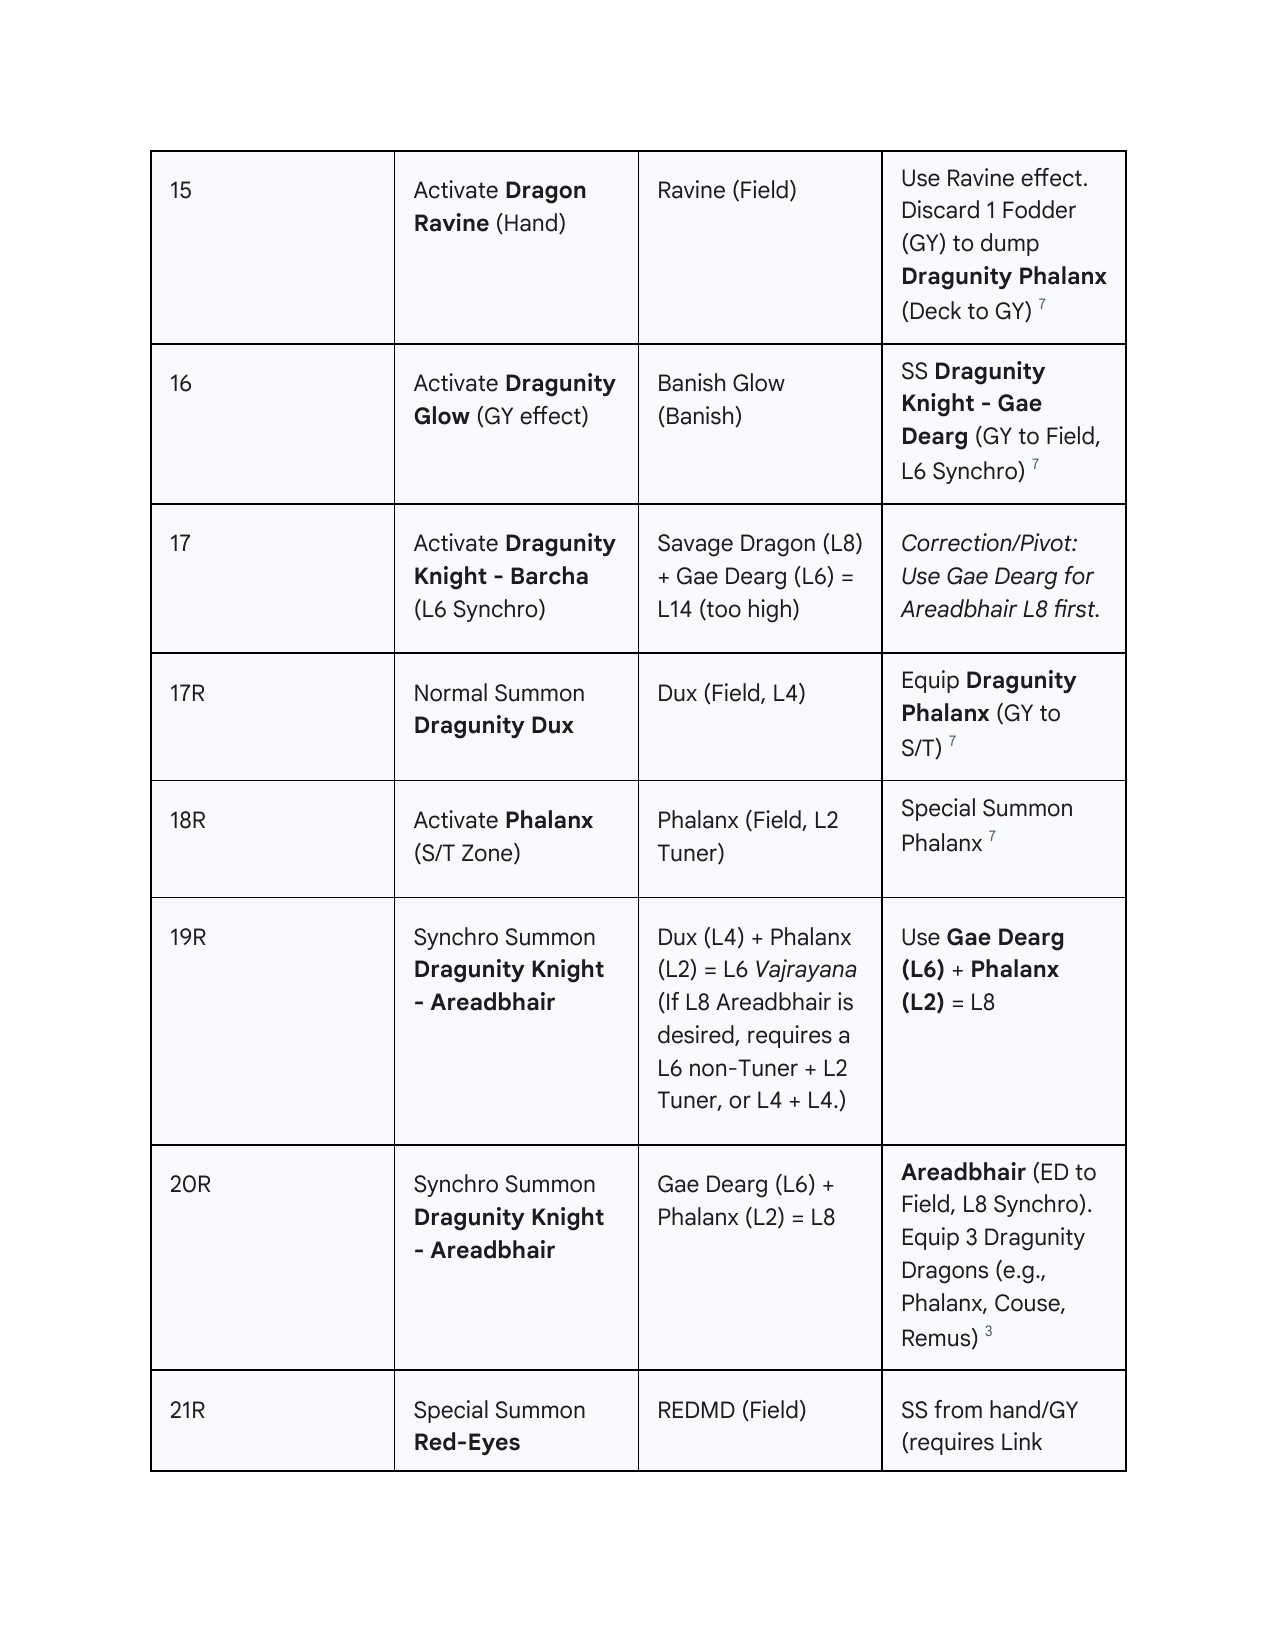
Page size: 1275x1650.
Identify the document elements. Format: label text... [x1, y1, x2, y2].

table_cell Correction/Pivot: Use Gae Dearg for Areadbhair L8 first. [883, 505, 1125, 652]
table_cell 17R [152, 654, 394, 780]
table_cell Use Ravine effect. Discard 1 Fodder (GY) to dump Dragunity Phalanx (Deck to GY) 7 [883, 152, 1125, 343]
table_cell Synchro Summon Dragunity Knight - Areadbhair [395, 898, 638, 1144]
table_cell Equip Dragunity Phalanx (GY to S/T) 7 [883, 654, 1125, 780]
table_cell Normal Summon Dragunity Dux [395, 654, 638, 780]
table_cell 21R [152, 1371, 394, 1470]
table_cell SS Dragunity Knight - Gae Dearg (GY to Field, L6 Synchro) 7 [883, 345, 1125, 503]
table_cell Activate Phalanx (S/T Zone) [395, 781, 638, 896]
table_cell 20R [152, 1146, 394, 1369]
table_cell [883, 1371, 1125, 1470]
table_cell Banish Glow (Banish) [639, 345, 881, 503]
table_cell 16 [152, 345, 394, 503]
table_cell Gae Dearg (L6) + Phalanx (L2) = L8 [639, 1146, 881, 1369]
table_cell Use Gae Dearg (L6) + Phalanx (L2) = L8 [883, 898, 1125, 1144]
table_cell Savage Dragon (L8) + Gae Dearg (L6) = L14 (too high) [639, 505, 881, 652]
table_cell Synchro Summon Dragunity Knight - Areadbhair [395, 1146, 638, 1369]
table_cell Activate Dragunity Glow (GY effect) [395, 345, 638, 503]
table_cell Activate Dragon Ravine (Hand) [395, 152, 638, 343]
table_cell 19R [152, 898, 394, 1144]
table_cell Phalanx (Field, L2 Tuner) [639, 781, 881, 896]
table_cell Dux (Field, L4) [639, 654, 881, 780]
table_cell 15 [152, 152, 394, 343]
table_cell Dux (L4) + Phalanx (L2) = L6 Vajrayana (If L8 Areadbhair is desired, requires a L6 non-Tuner + L2 Tuner, or L4 + L4.) [639, 898, 881, 1144]
table_cell Special Summon Phalanx 7 [883, 781, 1125, 896]
table_cell Areadbhair (ED to Field, L8 Synchro). Equip 3 Dragunity Dragons (e.g., Phalanx, Couse, Remus) 3 [883, 1146, 1125, 1369]
table_cell REDMD (Field) [639, 1371, 881, 1470]
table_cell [395, 1371, 638, 1470]
table_cell 17 [152, 505, 394, 652]
table_cell 18R [152, 781, 394, 896]
table_cell Ravine (Field) [639, 152, 881, 343]
table_cell Activate Dragunity Knight - Barcha (L6 Synchro) [395, 505, 638, 652]
